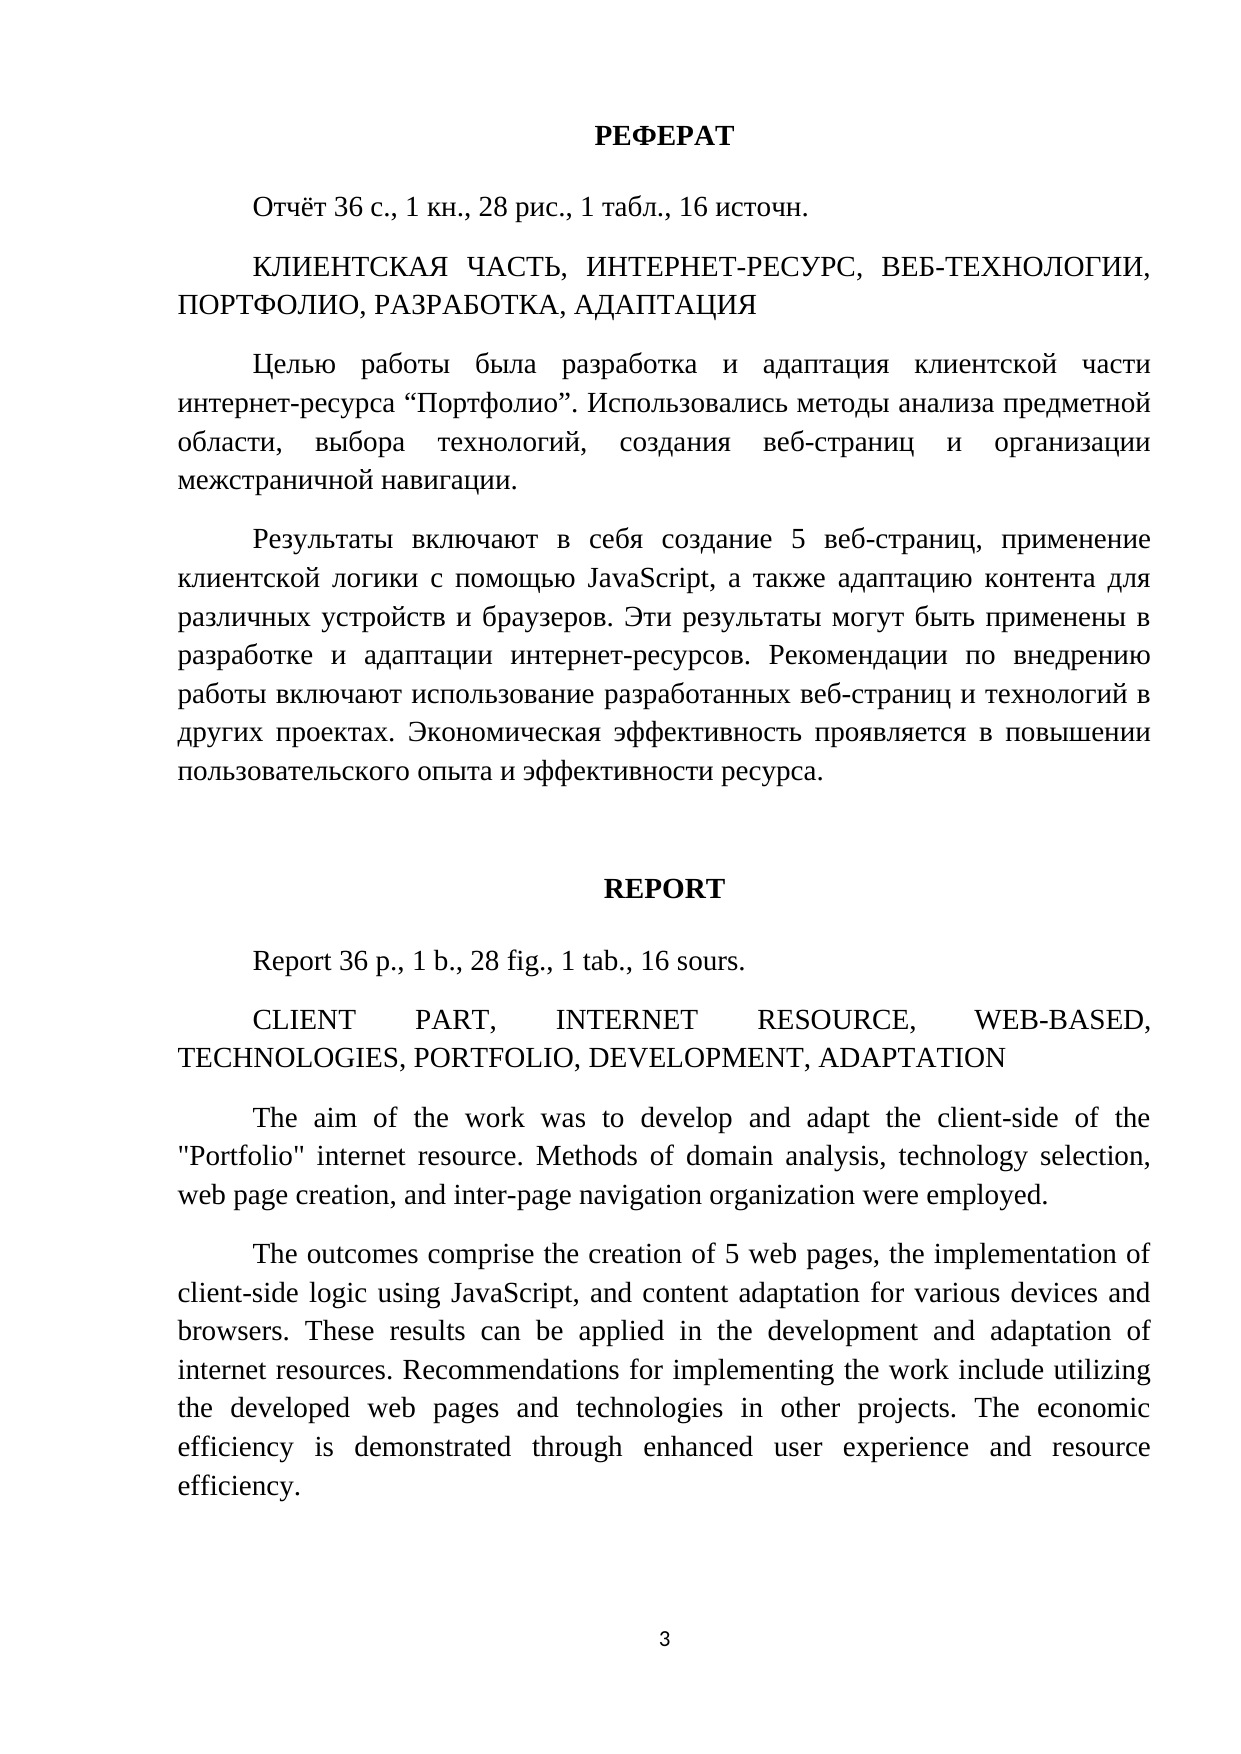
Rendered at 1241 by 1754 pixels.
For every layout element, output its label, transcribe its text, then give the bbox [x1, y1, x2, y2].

text Результаты включают в себя создание 5 веб-страниц, применение клиентской логики с помощью JavaScript, а также адаптацию контента для различных устройств и браузеров. Эти результаты могут быть применены в разработке и адаптации интернет-ресурсов. Рекомендации по внедрению работы включают использование разработанных веб-страниц и технологий в других проектах. Экономическая эффективность проявляется в повышении пользовательского опыта и эффективности ресурса. [177, 522, 1152, 786]
text The aim of the work was to develop and adapt the client-side of the "Portfolio" internet resource. Methods of domain analysis, technology selection, web page creation, and inter-page navigation organization were employed. [177, 1100, 1152, 1211]
text Report 36 p., 1 b., 28 fig., 1 tab., 16 sours. [177, 943, 1152, 976]
text КЛИЕНТСКАЯ ЧАСТЬ, ИНТЕРНЕТ-РЕСУРС, ВЕБ-ТЕХНОЛОГИИ, ПОРТФОЛИО, РАЗРАБОТКА, АДАПТАЦИЯ [177, 249, 1152, 321]
text CLIENT PART, INTERNET RESOURCE, WEB-BASED, TECHNOLOGIES, PORTFOLIO, DEVELOPMENT, ADAPTATION [177, 1002, 1152, 1074]
text РЕФЕРАТ [177, 118, 1152, 152]
text Целью работы была разработка и адаптация клиентской части интернет-ресурса “Портфолио”. Использовались методы анализа предметной области, выбора технологий, создания веб-страниц и организации межстраничной навигации. [177, 347, 1152, 496]
text The outcomes comprise the creation of 5 web pages, the implementation of client-side logic using JavaScript, and content adaptation for various devices and browsers. These results can be applied in the development and adaptation of internet resources. Recommendations for implementing the work include utilizing the developed web pages and technologies in other projects. The economic efficiency is demonstrated through enhanced user experience and resource efficiency. [177, 1236, 1152, 1501]
text REPORT [177, 872, 1152, 905]
text Отчёт 36 с., 1 кн., 28 рис., 1 табл., 16 источн. [177, 189, 1152, 223]
